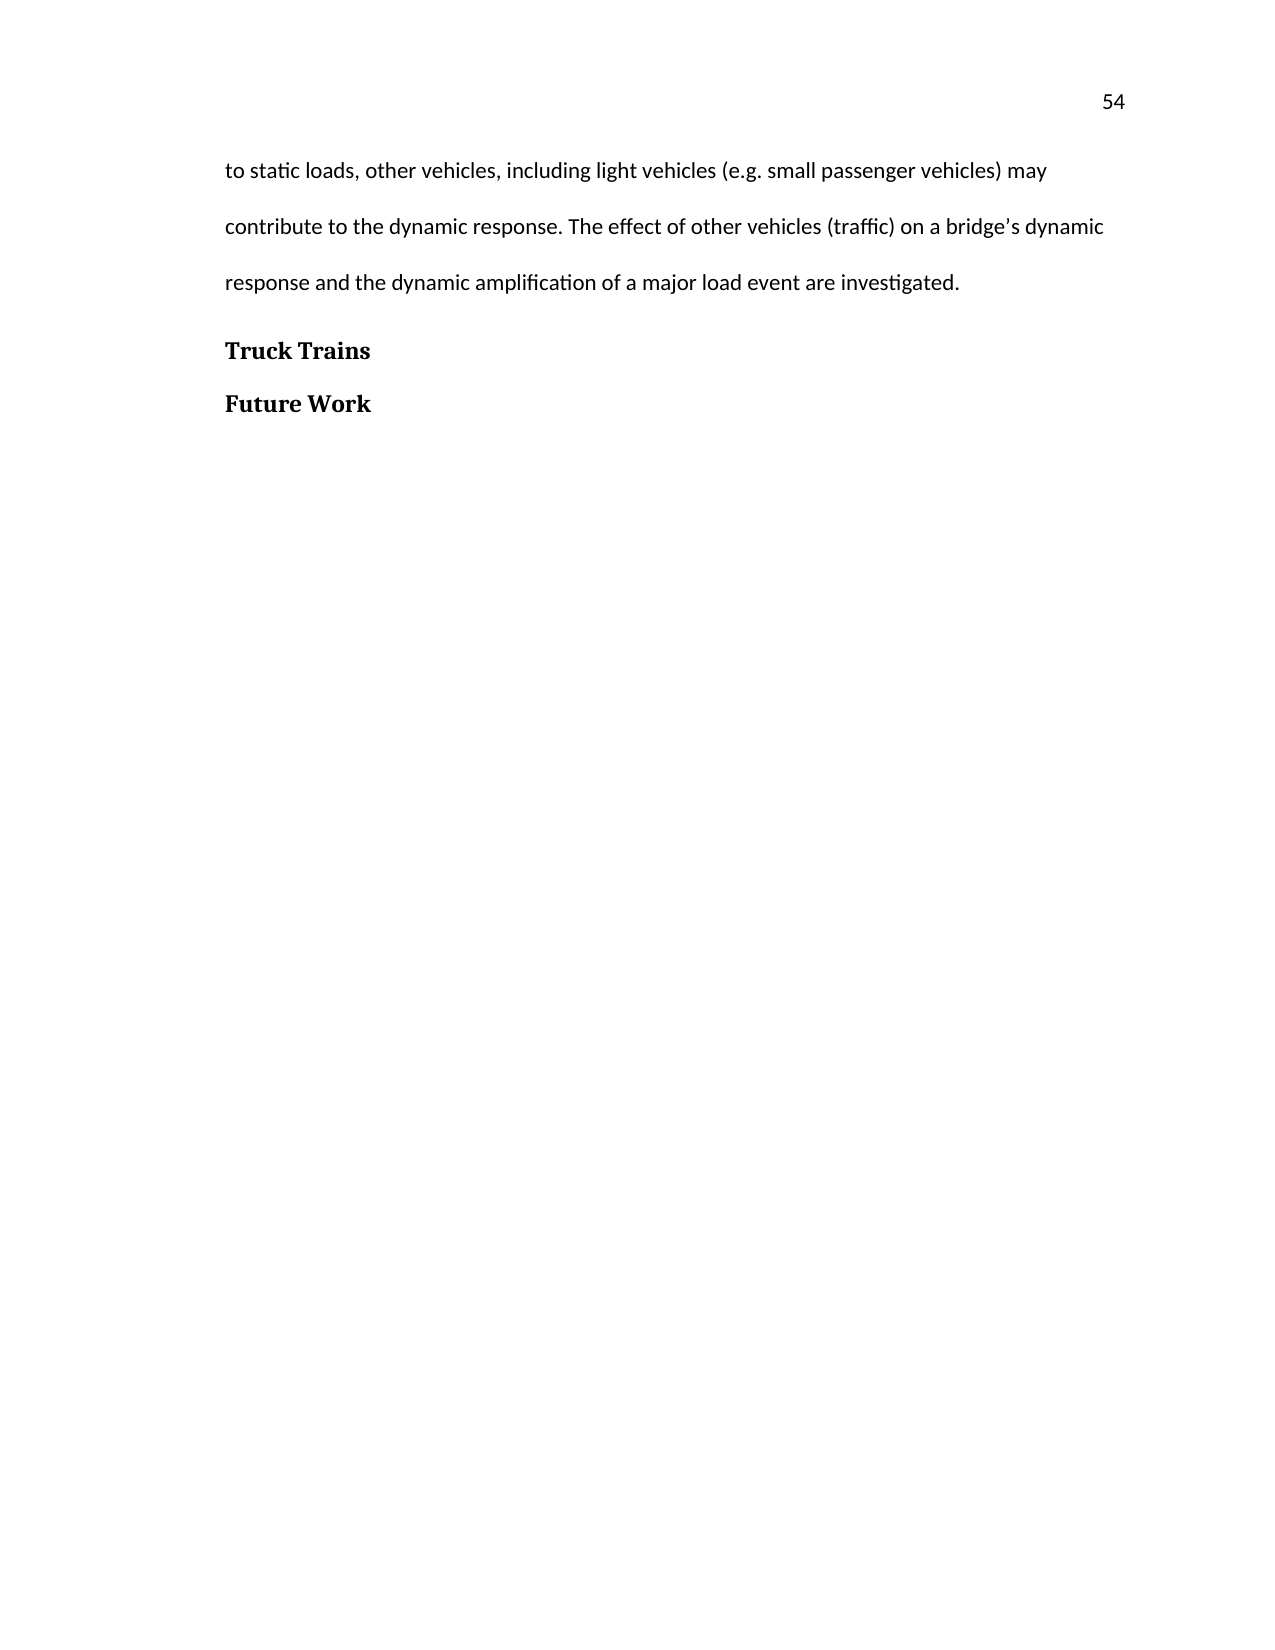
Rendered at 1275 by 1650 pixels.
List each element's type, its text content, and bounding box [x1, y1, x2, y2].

subtitle Truck Trains [225, 337, 1125, 365]
subtitle Future Work [225, 390, 1125, 419]
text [225, 156, 1125, 296]
